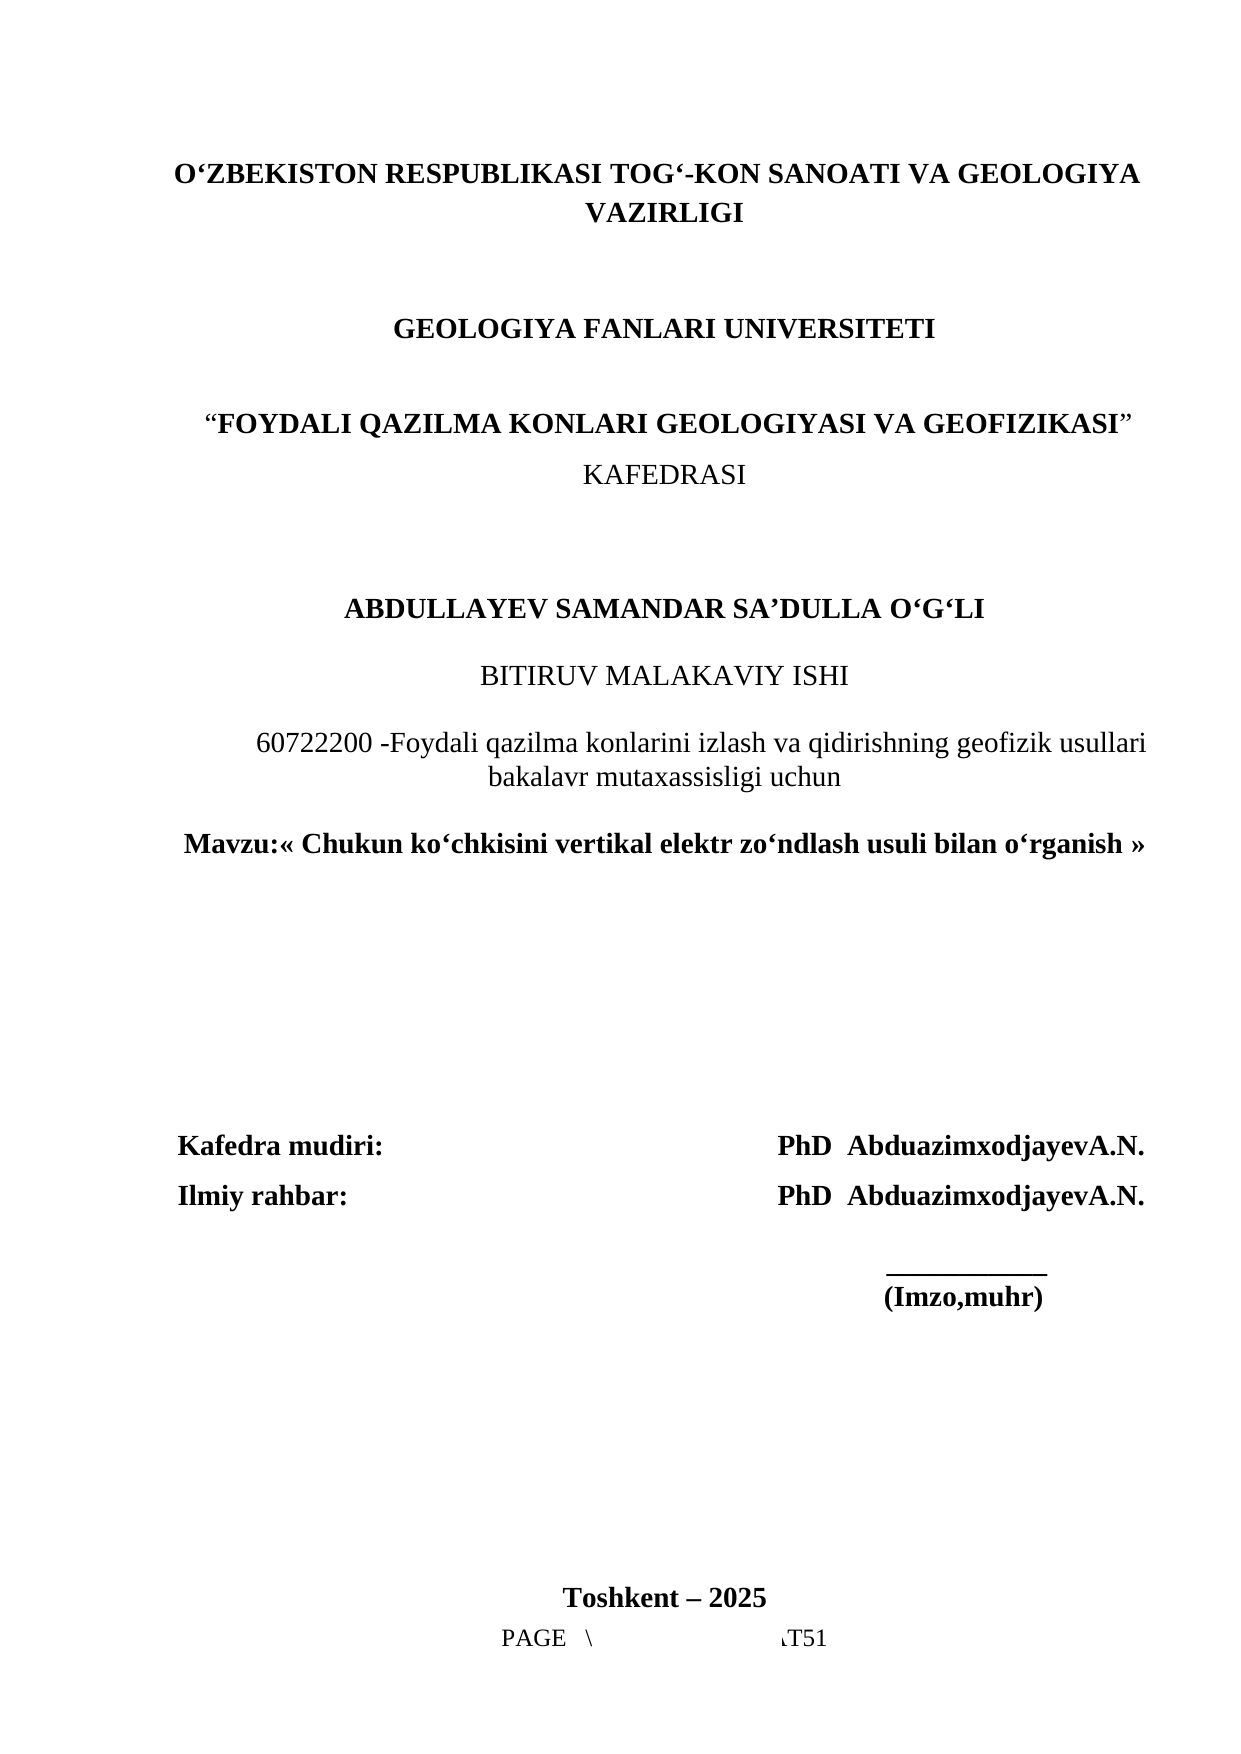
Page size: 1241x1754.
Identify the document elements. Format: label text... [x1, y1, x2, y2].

text 60722200 -Foydali qazilma konlarini izlash va qidirishning geofizik usullari bakalavr mutaxassisligi uchun [177, 725, 1152, 792]
text Toshkent – 2025 [177, 1581, 1152, 1614]
text Ilmiy rahbar: PhD AbduazimxodjayevA.N. [177, 1178, 1152, 1212]
text O‘ZBEKISTON RESPUBLIKASI TOG‘-KON SANOATI VA GEOLOGIYA VAZIRLIGI [162, 157, 1152, 229]
text ___________ [118, 1245, 1152, 1279]
text “FOYDALI QAZILMA KONLARI GEOLOGIYASI VA GEOFIZIKASI” KAFEDRASI [177, 407, 1152, 491]
text Kafedra mudiri: PhD AbduazimxodjayevA.N. [177, 1128, 1152, 1161]
text ABDULLAYEV SAMANDAR SA’DULLA O‘G‘LI [177, 591, 1152, 625]
text GEOLOGIYA FANLARI UNIVERSITETI [177, 311, 1152, 344]
text (Imzo,muhr) [177, 1279, 1152, 1312]
text BITIRUV MALAKAVIY ISHI [177, 658, 1152, 692]
text Mavzu:« Chukun ko‘chkisini vertikal elektr zo‘ndlash usuli bilan o‘rganish » [177, 826, 1152, 859]
